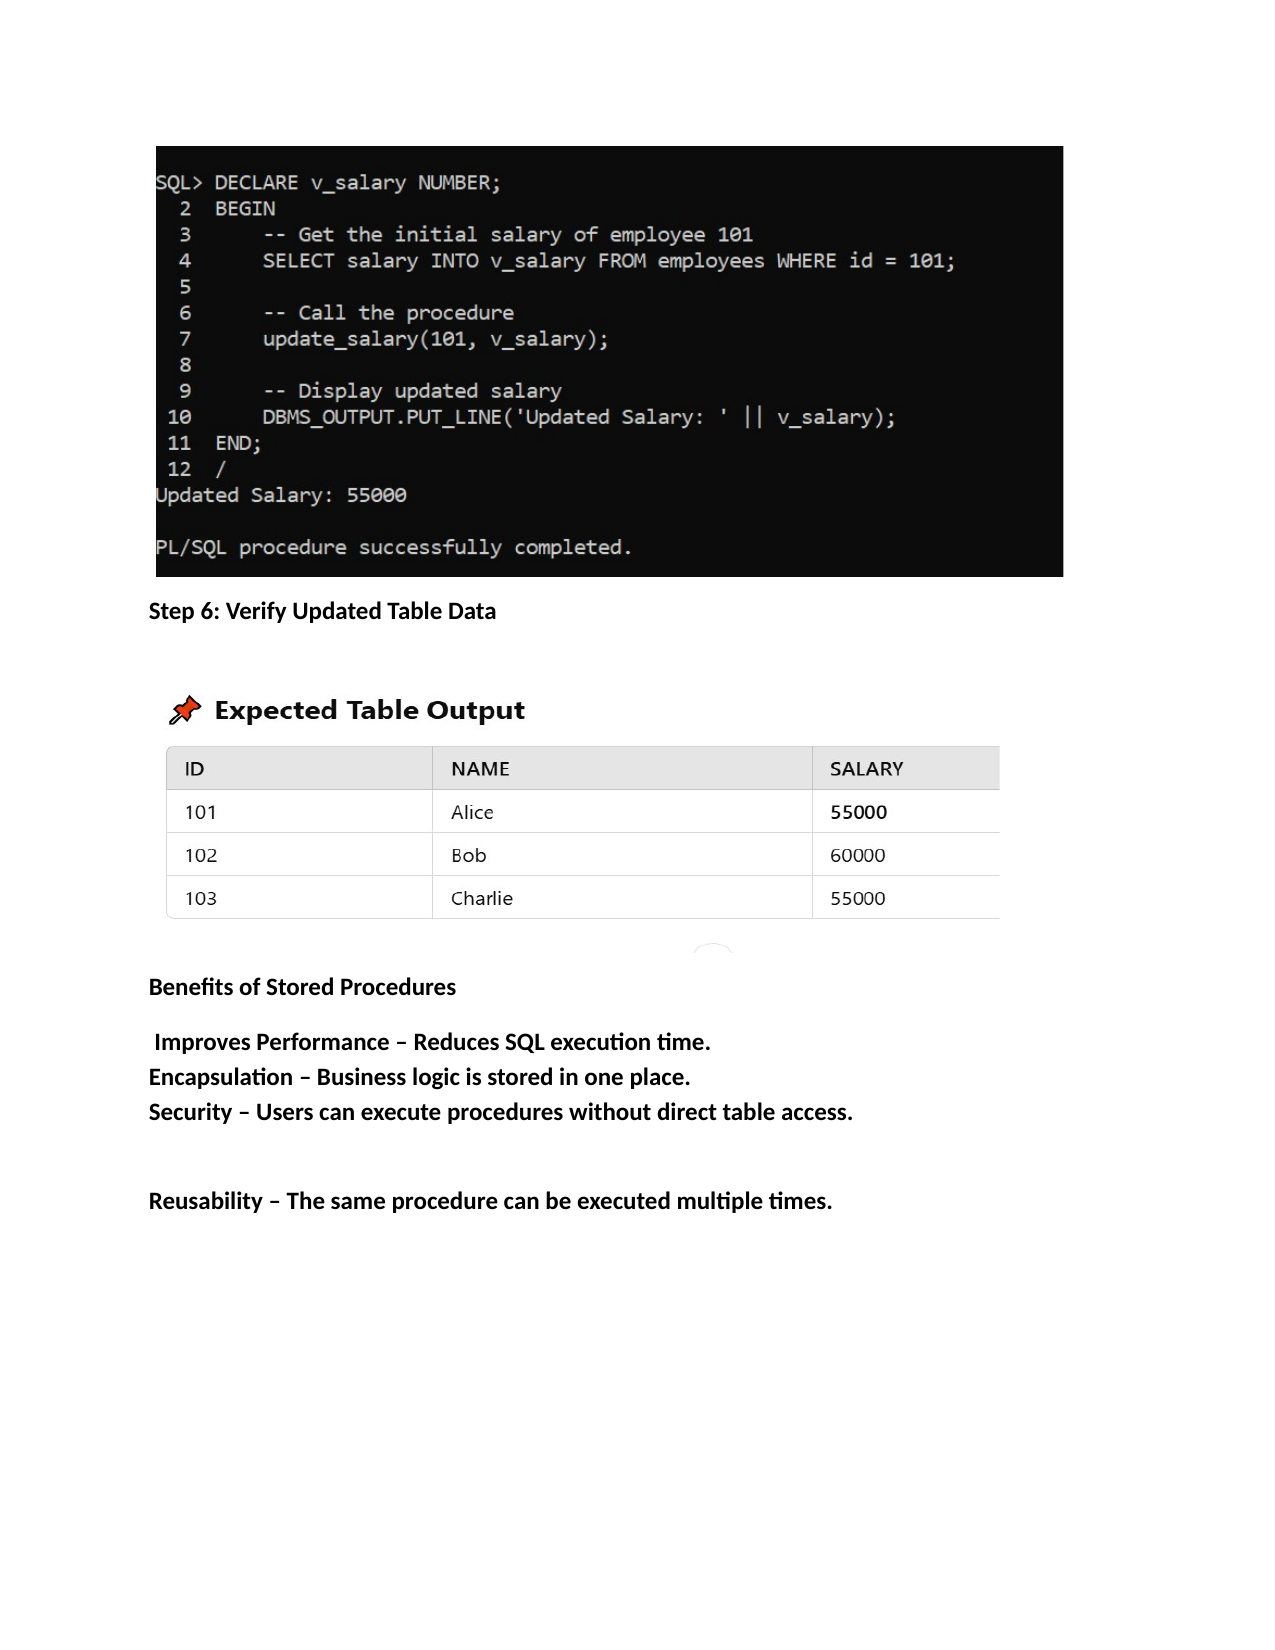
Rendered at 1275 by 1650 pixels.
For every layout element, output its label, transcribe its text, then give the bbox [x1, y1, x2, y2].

picture [156, 681, 1000, 953]
text Encapsulation – Business logic is stored in one place. [148, 1061, 1126, 1092]
text Benefits of Stored Procedures [148, 971, 1126, 1001]
text Security – Users can execute procedures without direct table access. [148, 1097, 1126, 1127]
text Improves Performance – Reduces SQL execution time. [148, 1026, 1126, 1057]
text Reusability – The same procedure can be executed multiple times. [148, 1185, 1126, 1215]
text Step 6: Verify Updated Table Data [148, 595, 1126, 626]
picture [156, 146, 1064, 577]
